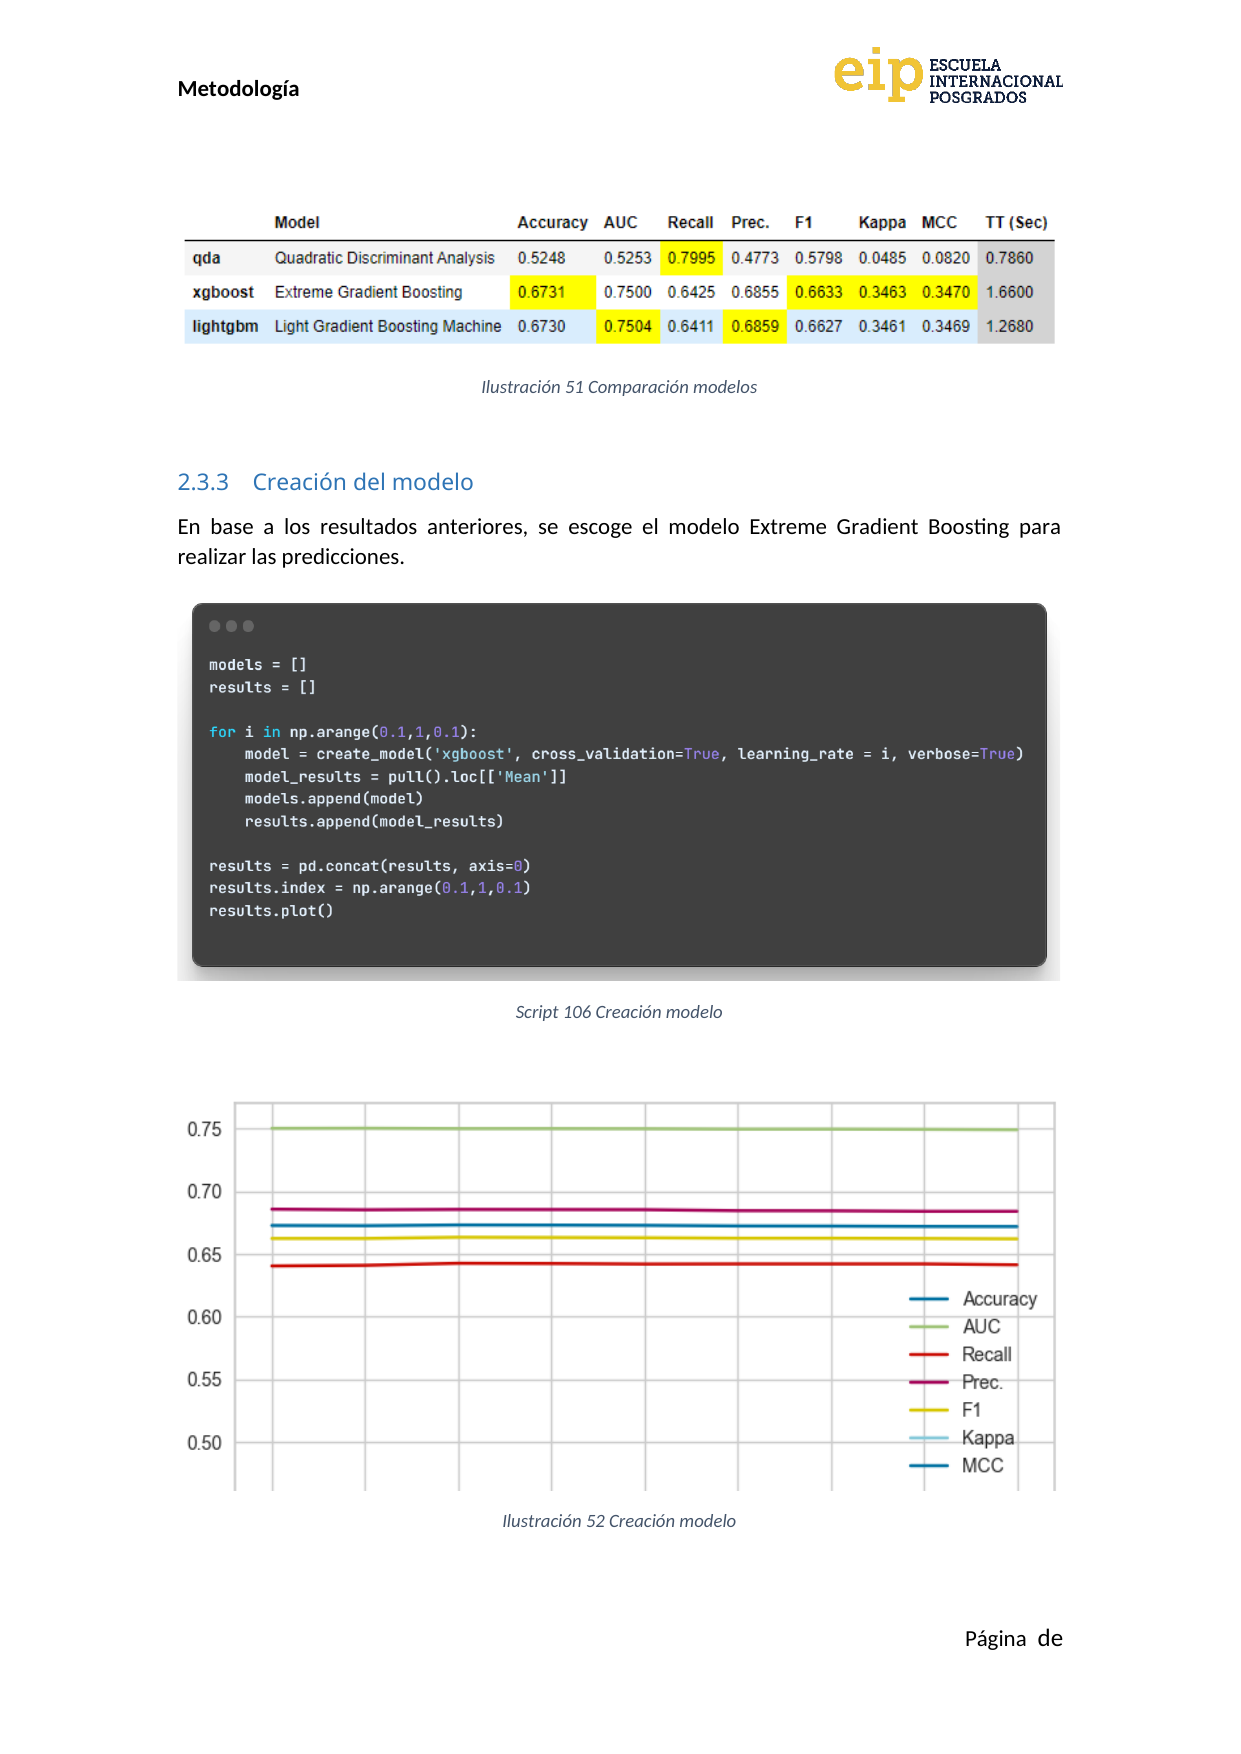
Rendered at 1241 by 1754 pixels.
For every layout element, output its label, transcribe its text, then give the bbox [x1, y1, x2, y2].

picture [177, 194, 1063, 357]
text Script 106 Creación modelo [177, 1000, 1063, 1023]
text Ilustración 52 Creación modelo [177, 1509, 1063, 1532]
picture [834, 47, 1063, 103]
picture [177, 589, 1061, 981]
text En base a los resultados anteriores, se escoge el modelo Extreme Gradient Boosting para realizar las predicciones. [177, 512, 1063, 570]
text Ilustración 51 Comparación modelos [177, 375, 1063, 398]
subtitle Creación del modelo [177, 466, 1063, 497]
picture [177, 1090, 1063, 1491]
